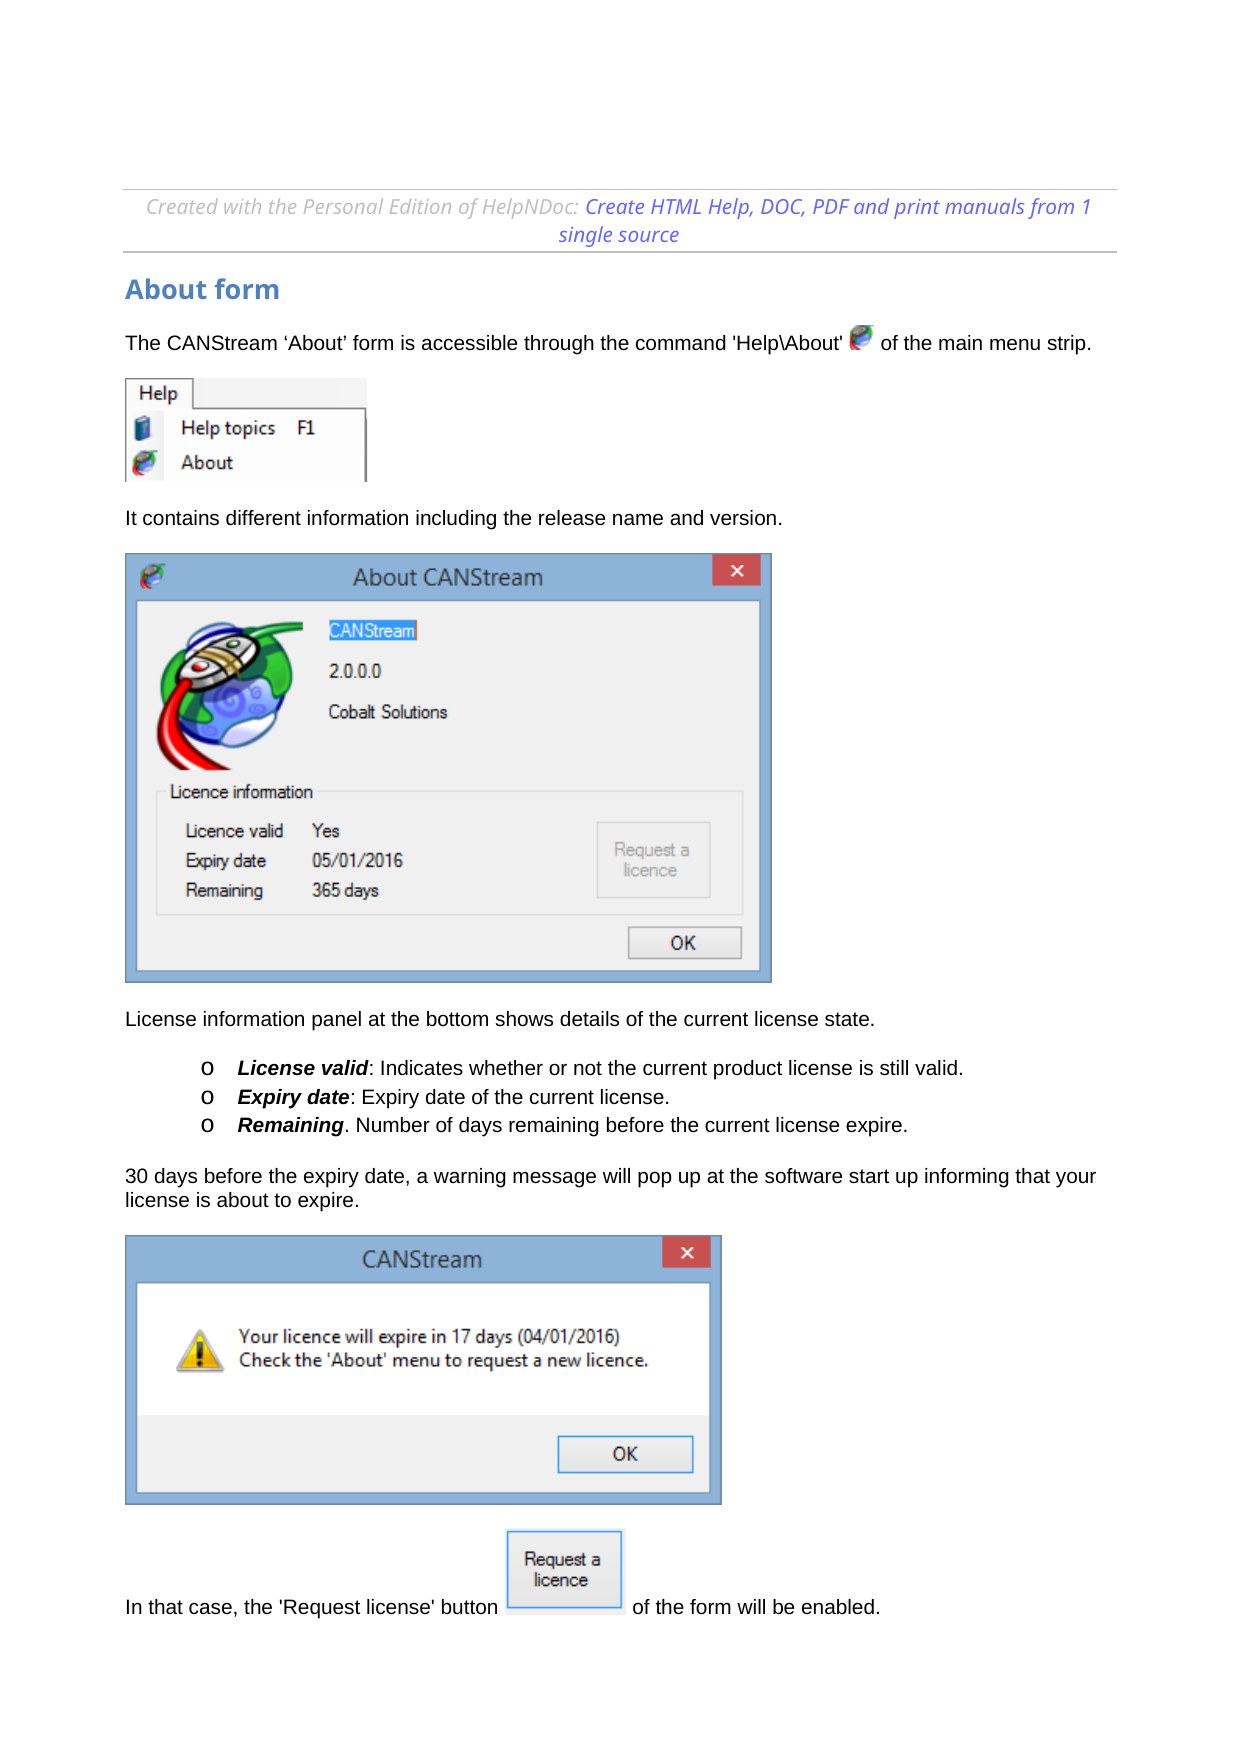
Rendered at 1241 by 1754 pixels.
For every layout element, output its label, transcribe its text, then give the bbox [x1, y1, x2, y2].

text The CANStream ‘About’ form is accessible through the command 'Help\About' of the main menu strip. [125, 325, 1115, 354]
text It contains different information including the release name and version. [125, 505, 1115, 529]
text In that case, the 'Request license' button of the form will be enabled. [125, 1528, 1115, 1619]
text Created with the Personal Edition of HelpNDoc: Create HTML Help, DOC, PDF and print manuals from 1 single source [123, 190, 1117, 251]
list Expiry date: Expiry date of the current license. [200, 1083, 1115, 1112]
picture [125, 553, 772, 983]
text License information panel at the bottom shows details of the current license state. [125, 1007, 1115, 1031]
picture [504, 1528, 627, 1615]
picture [125, 378, 368, 482]
list Remaining. Number of days remaining before the current license expire. [200, 1112, 1115, 1140]
text About form [123, 268, 1117, 309]
picture [125, 1235, 722, 1505]
text 30 days before the expiry date, a warning message will pop up at the software start up informing that your license is about to expire. [125, 1164, 1115, 1212]
picture [849, 325, 875, 350]
list License valid: Indicates whether or not the current product license is still valid. [200, 1055, 1115, 1083]
